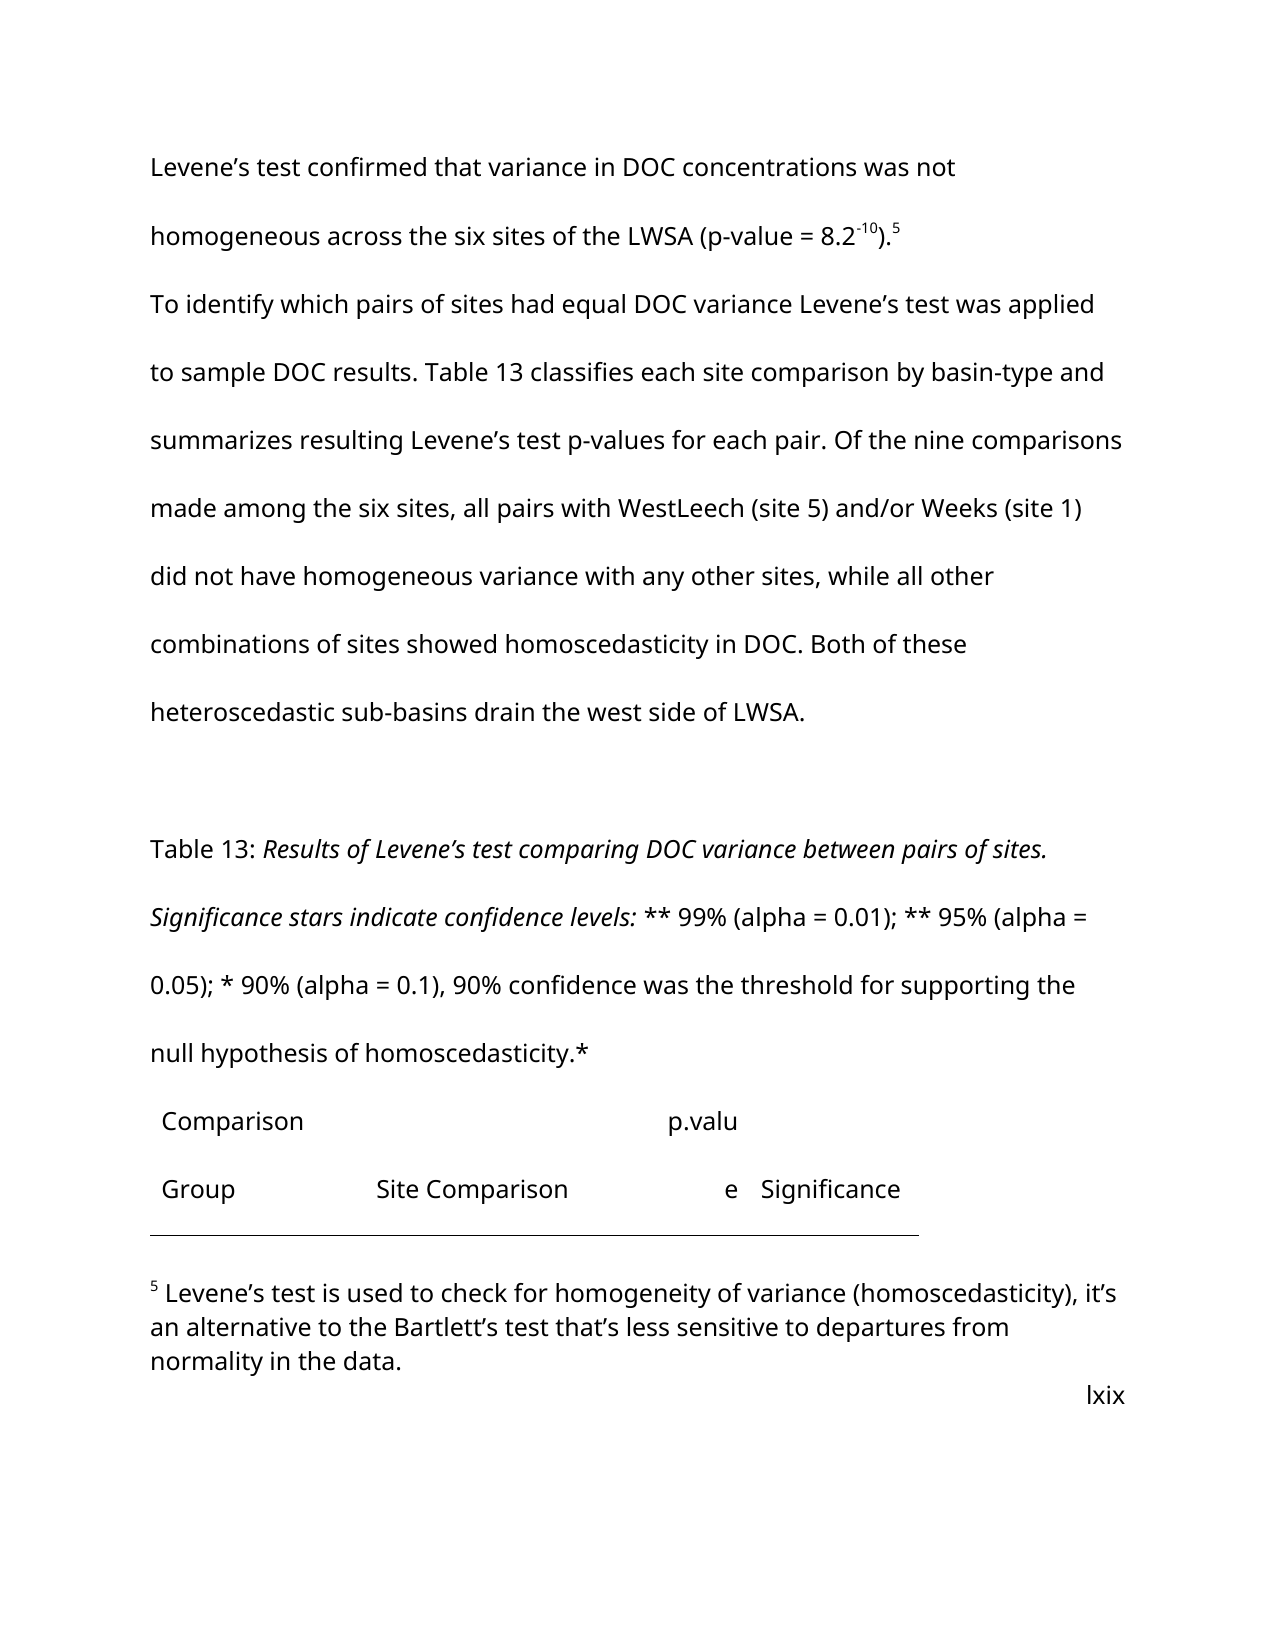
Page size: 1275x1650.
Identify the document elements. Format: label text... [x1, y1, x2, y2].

table_header p.value [646, 1104, 749, 1234]
table_header Comparison Group [150, 1104, 365, 1234]
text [150, 150, 1125, 252]
table_header Site Comparison [365, 1104, 646, 1234]
text Table 13: Results of Levene’s test comparing DOC variance between pairs of sites. Significance stars indicate confidence levels: ** 99% (alpha = 0.01); ** 95% (alpha = 0.05); * 90% (alpha = 0.1), 90% confidence was the threshold for supporting the null hypothesis of homoscedasticity.* [150, 831, 1125, 1070]
table_header Significance [749, 1104, 919, 1234]
text To identify which pairs of sites had equal DOC variance Levene’s test was applied to sample DOC results. Table 13 classifies each site comparison by basin-type and summarizes resulting Levene’s test p-values for each pair. Of the nine comparisons made among the six sites, all pairs with WestLeech (site 5) and/or Weeks (site 1) did not have homogeneous variance with any other sites, while all other combinations of sites showed homoscedasticity in DOC. Both of these heteroscedastic sub-basins drain the west side of LWSA. [150, 286, 1125, 729]
